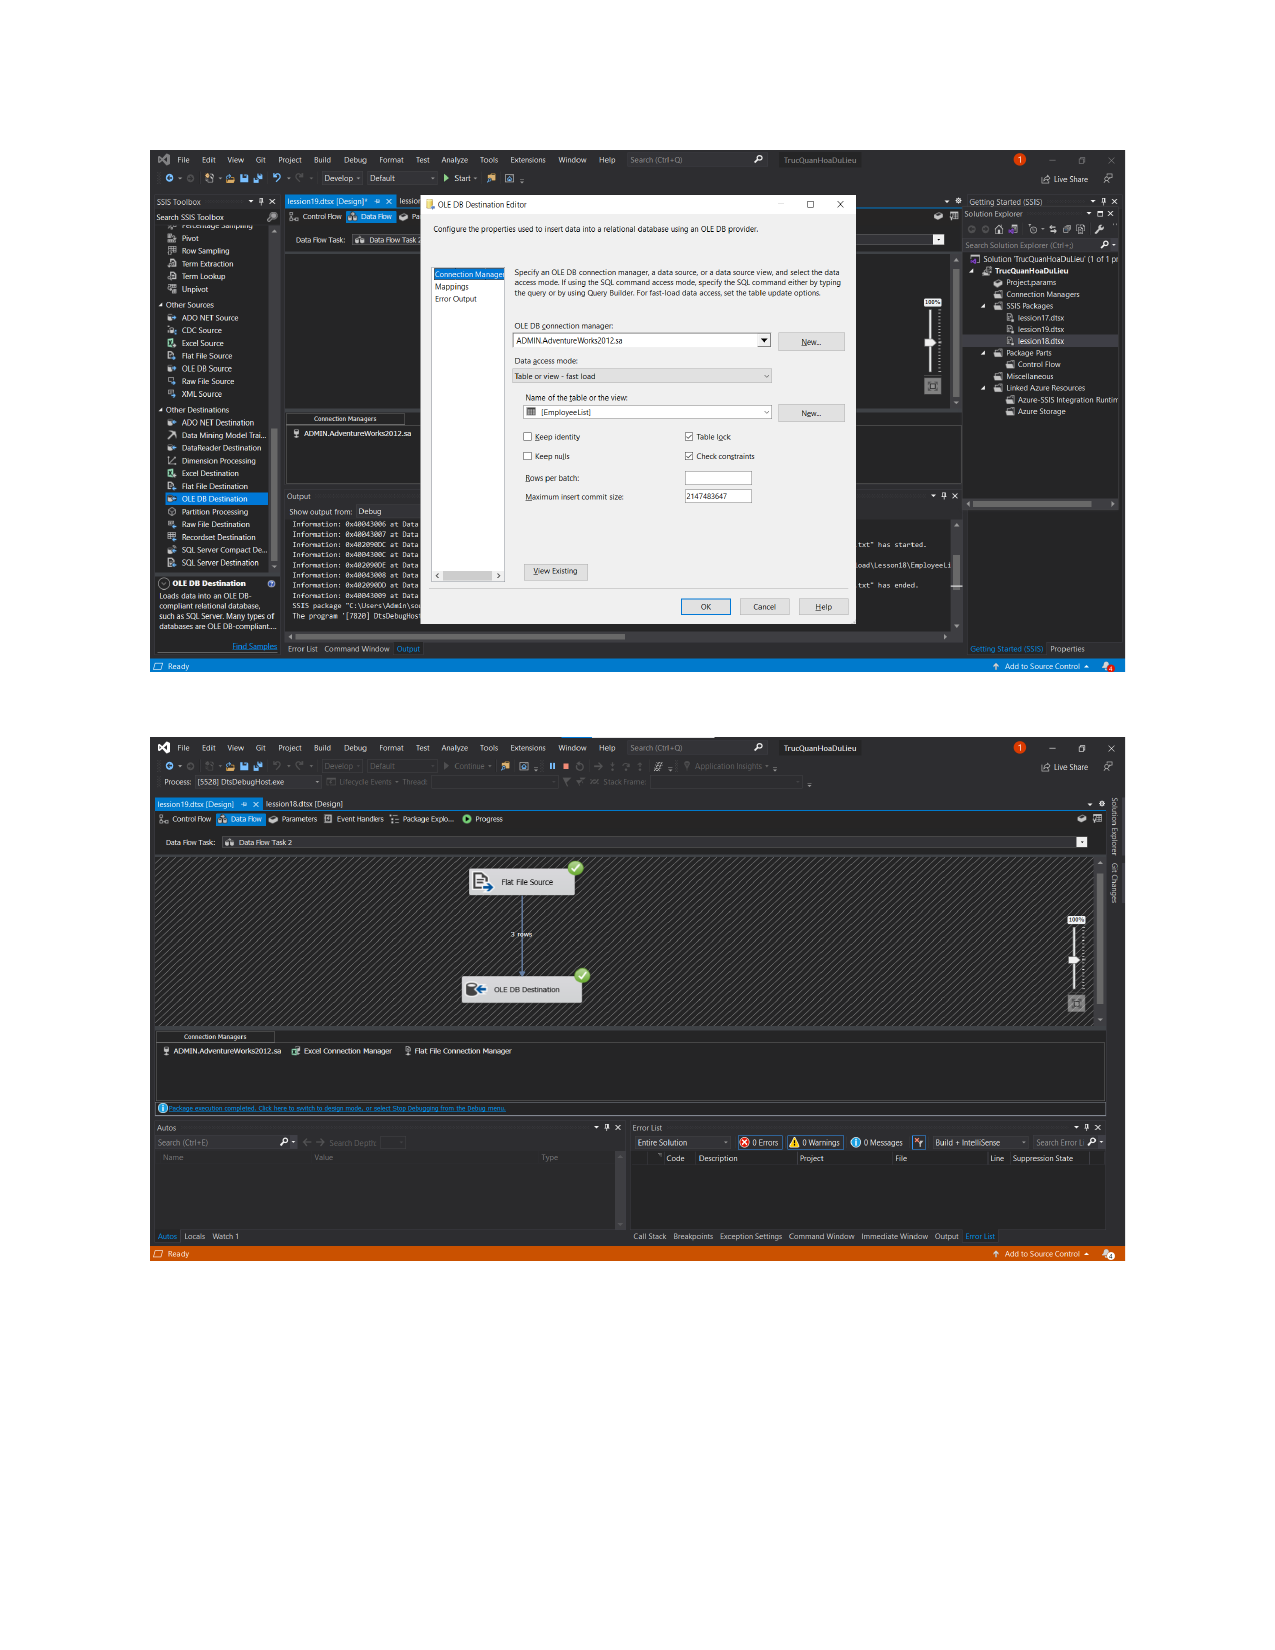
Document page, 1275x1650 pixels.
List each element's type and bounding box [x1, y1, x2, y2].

picture [150, 737, 1125, 1261]
picture [150, 150, 1125, 672]
